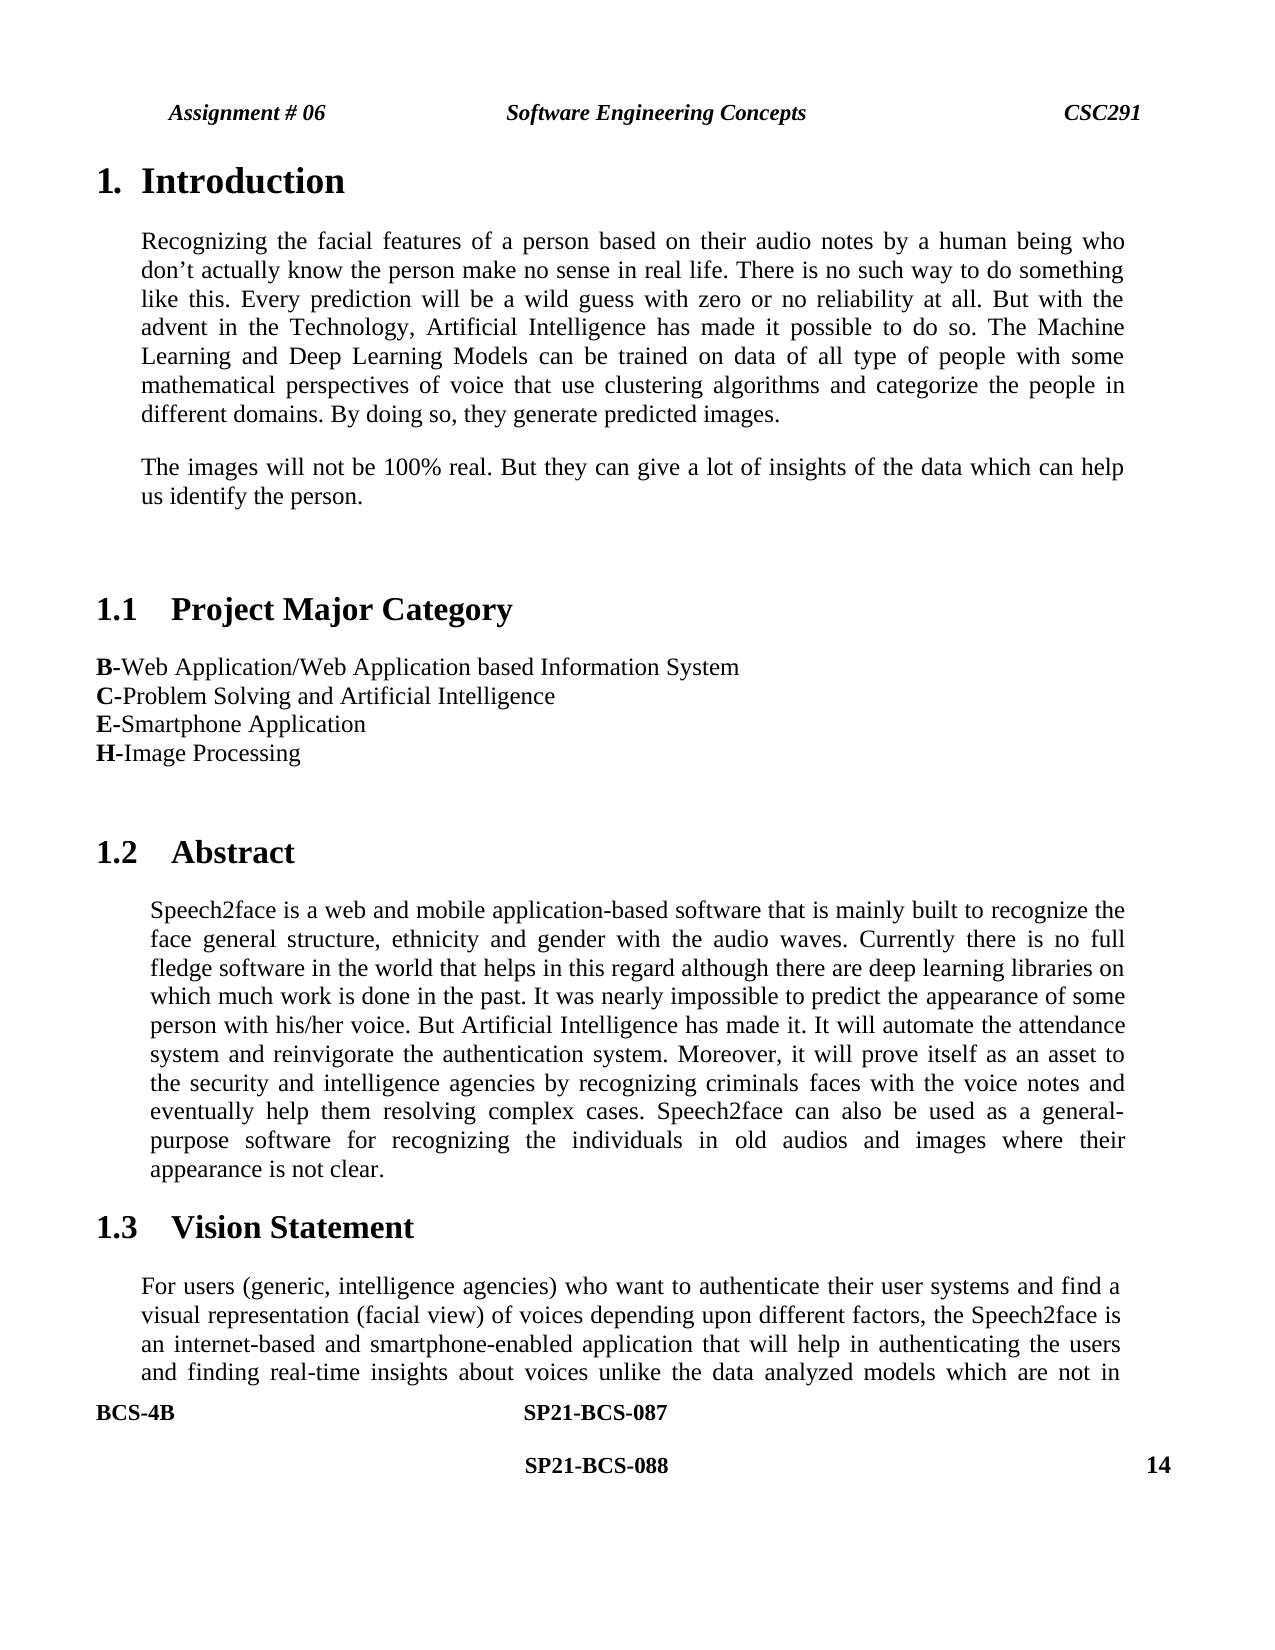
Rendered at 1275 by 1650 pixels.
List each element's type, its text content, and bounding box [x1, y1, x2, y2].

text The images will not be 100% real. But they can give a lot of insights of the data which can help us identify the person. [141, 452, 1125, 510]
text Recognizing the facial features of a person based on their audio notes by a human being who don’t actually know the person make no sense in real life. There is no such way to do something like this. Every prediction will be a wild guess with zero or no reliability at all. But with the advent in the Technology, Artificial Intelligence has made it possible to do so. The Machine Learning and Deep Learning Models can be trained on data of all type of people with some mathematical perspectives of voice that use clustering algorithms and categorize the people in different domains. By doing so, they generate predicted images. [141, 226, 1125, 427]
text H-Image Processing [96, 738, 1217, 767]
subtitle Introduction [96, 158, 1217, 201]
text Speech2face is a web and mobile application-based software that is mainly built to recognize the face general structure, ethnicity and gender with the audio waves. Currently there is no full fledge software in the world that helps in this regard although there are deep learning libraries on which much work is done in the past. It was nearly impossible to predict the appearance of some person with his/her voice. But Artificial Intelligence has made it. It will automate the attendance system and reinvigorate the authentication system. Moreover, it will prove itself as an asset to the security and intelligence agencies by recognizing criminals faces with the voice notes and eventually help them resolving complex cases. Speech2face can also be used as a general-purpose software for recognizing the individuals in old audios and images where their appearance is not clear. [150, 895, 1125, 1183]
text B-Web Application/Web Application based Information System [96, 652, 1217, 681]
text E-Smartphone Application [96, 709, 1217, 738]
subtitle Project Major Category [96, 589, 1217, 627]
subtitle Vision Statement [96, 1208, 1217, 1246]
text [141, 1271, 1122, 1386]
text C-Problem Solving and Artificial Intelligence [96, 681, 1217, 709]
subtitle Abstract [96, 832, 1217, 870]
